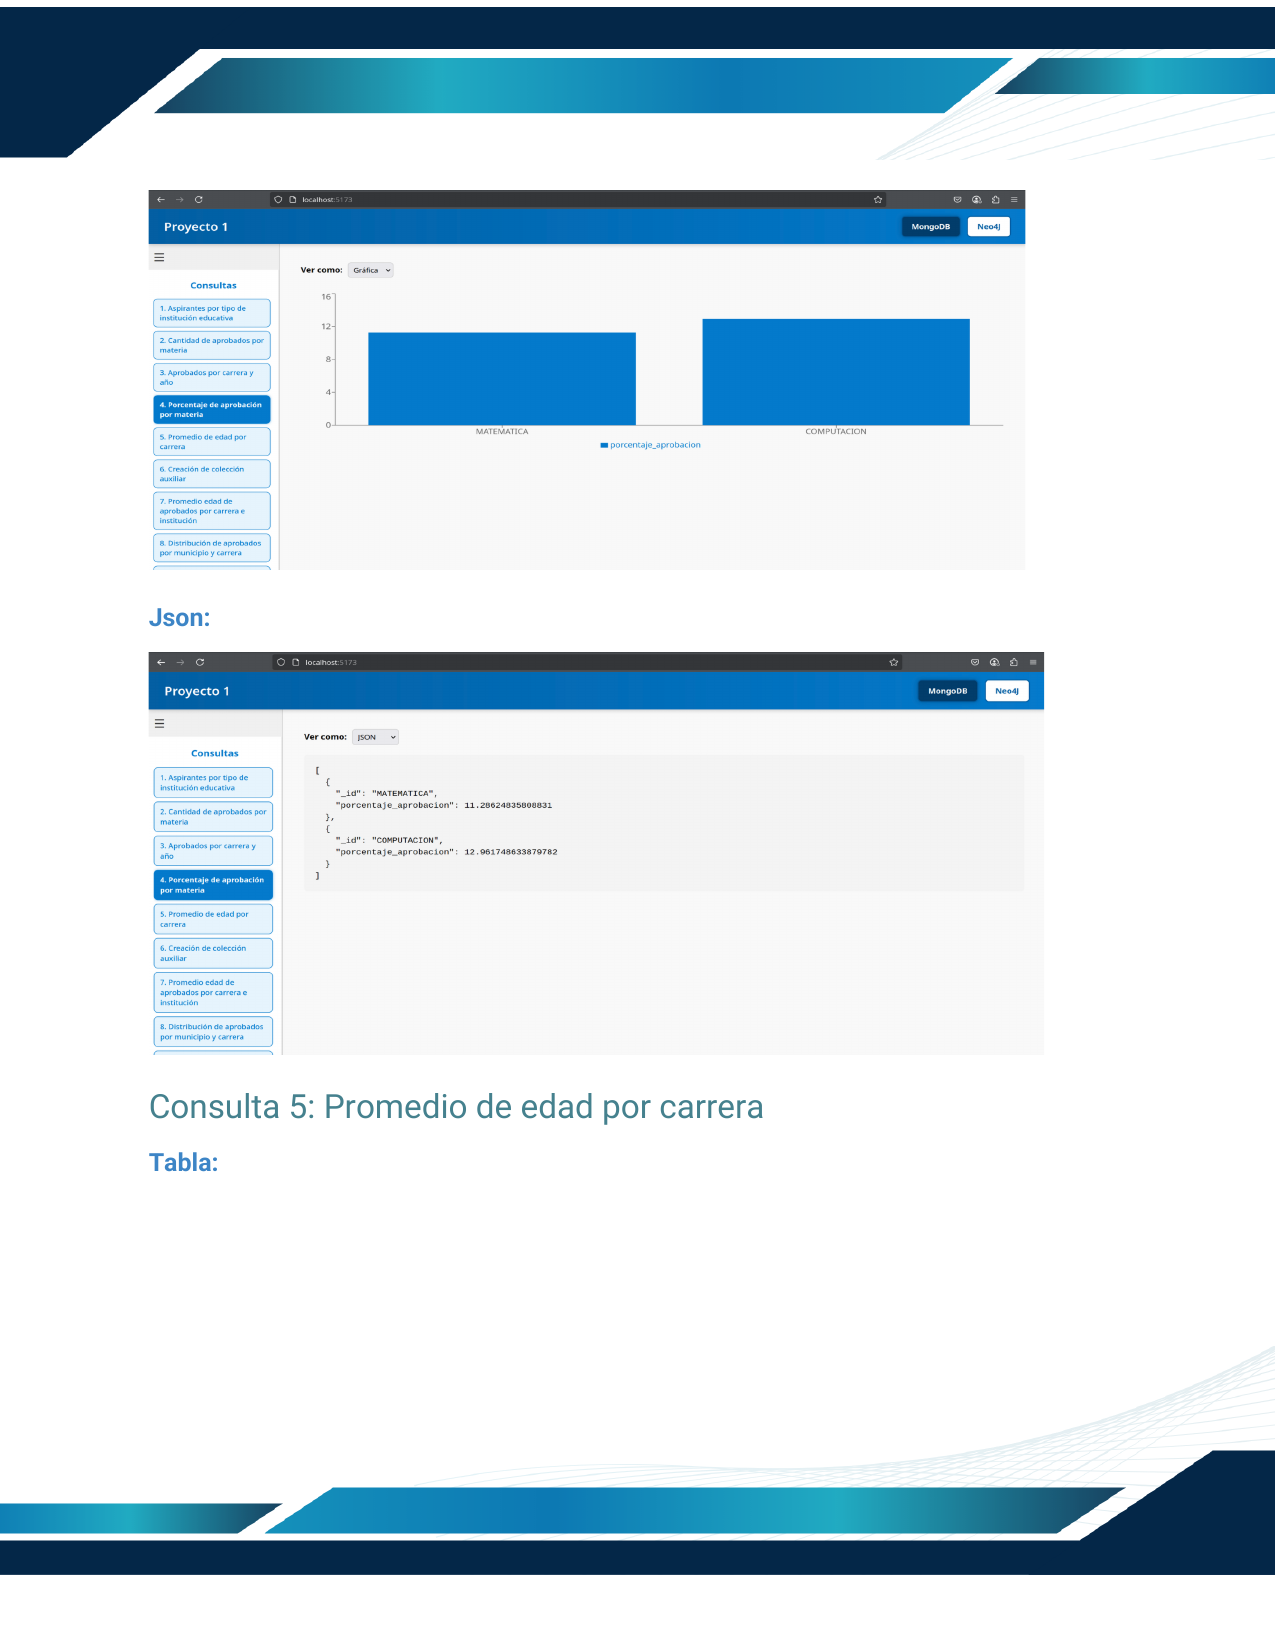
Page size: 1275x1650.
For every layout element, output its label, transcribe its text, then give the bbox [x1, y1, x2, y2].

subtitle Json: [148, 603, 1125, 632]
picture [148, 652, 1045, 1055]
picture [148, 190, 1026, 570]
subtitle Tabla: [148, 1148, 1125, 1177]
subtitle Consulta 5: Promedio de edad por carrera [148, 1088, 1125, 1127]
picture [0, 1346, 1275, 1575]
picture [0, 7, 1275, 160]
